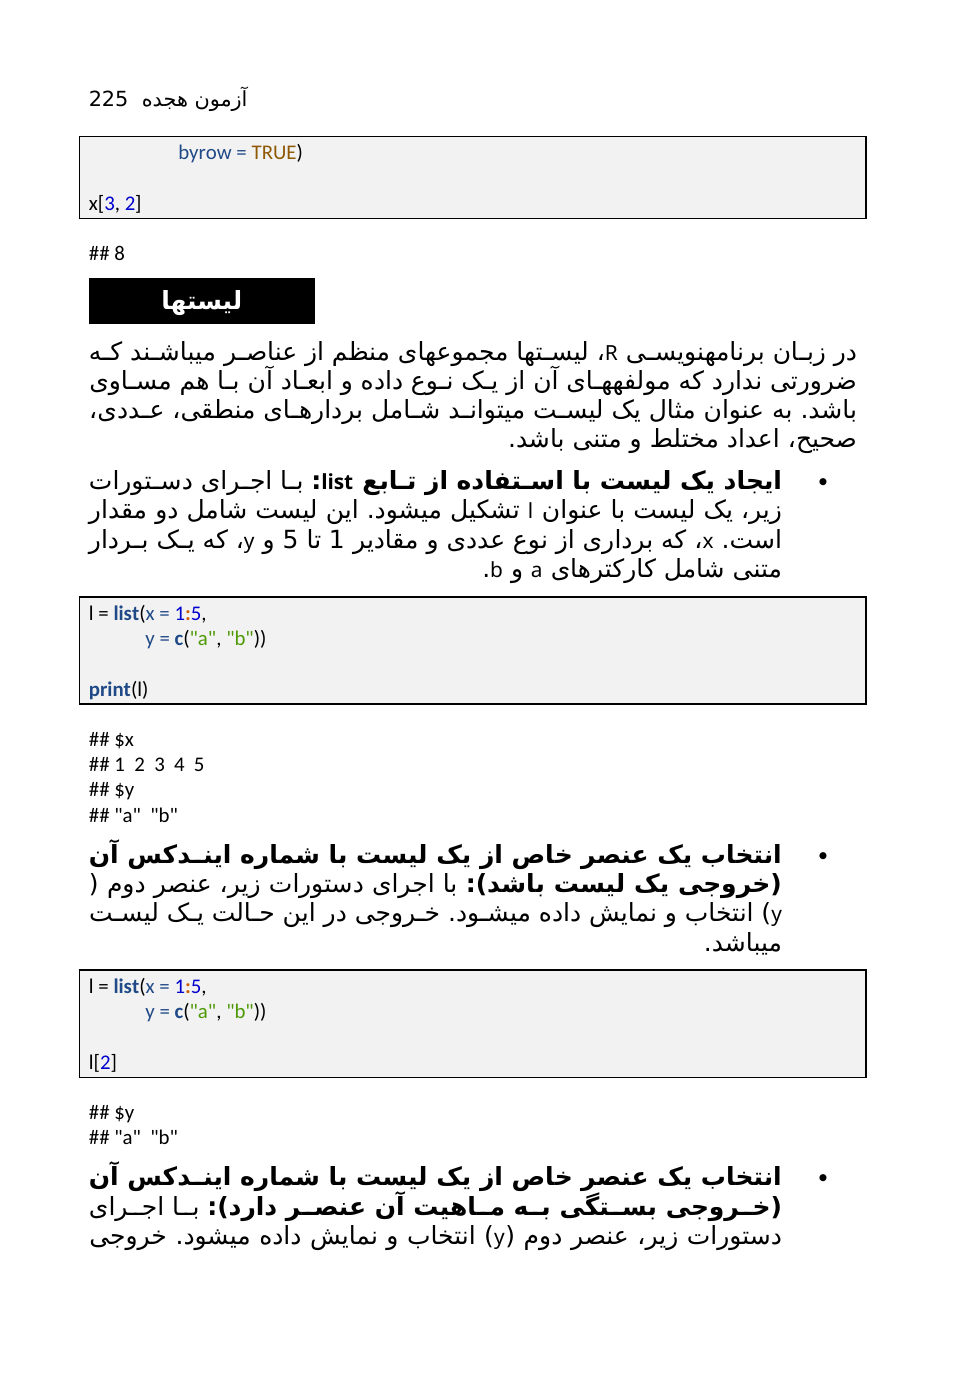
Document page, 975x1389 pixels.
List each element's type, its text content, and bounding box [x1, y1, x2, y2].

text در زبان برنامه‏نویسی R، لیست‏ها مجموعه‏ای منظم از عناصر می‏باشند که ضرورتی ندارد که مولفه‏های آن از یک نوع داده و ابعاد آن با هم مساوی باشد. به عنوان مثال یک لیست می‏تواند شامل بردارهای منطقی، عددی، صحیح، اعداد مختلط و متنی باشد. [89, 337, 857, 453]
list ایجاد یک لیست با استفاده از تابع list: با اجرای دستورات زیر، یک لیست با عنوان l تشکیل می‏شود. این لیست شامل دو مقدار است. x، که برداری از نوع عددی و مقادیر 1 تا 5 و y، که یک بردار متنی شامل کارکترهای a و b. [89, 466, 819, 583]
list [89, 1162, 819, 1250]
text l = list(x = 1:5, y = c("a", "b")) print(l) [80, 598, 865, 703]
text ## $x ## 1 2 3 4 5 ## $y ## "a" "b" [89, 726, 857, 827]
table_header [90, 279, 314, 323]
text ## 8 [89, 240, 857, 266]
list انتخاب یک عنصر خاص از یک لیست با شماره ایندکس آن (خروجی یک لیست باشد): با اجرای دستورات زیر، عنصر‏ دوم (y) انتخاب و نمایش داده می‏شود. خروجی در این حالت یک لیست می‏باشد. [89, 840, 819, 957]
text ## $y ## "a" "b" [89, 1099, 857, 1150]
text l = list(x = 1:5, y = c("a", "b")) l[2] [80, 971, 865, 1077]
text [80, 137, 865, 218]
